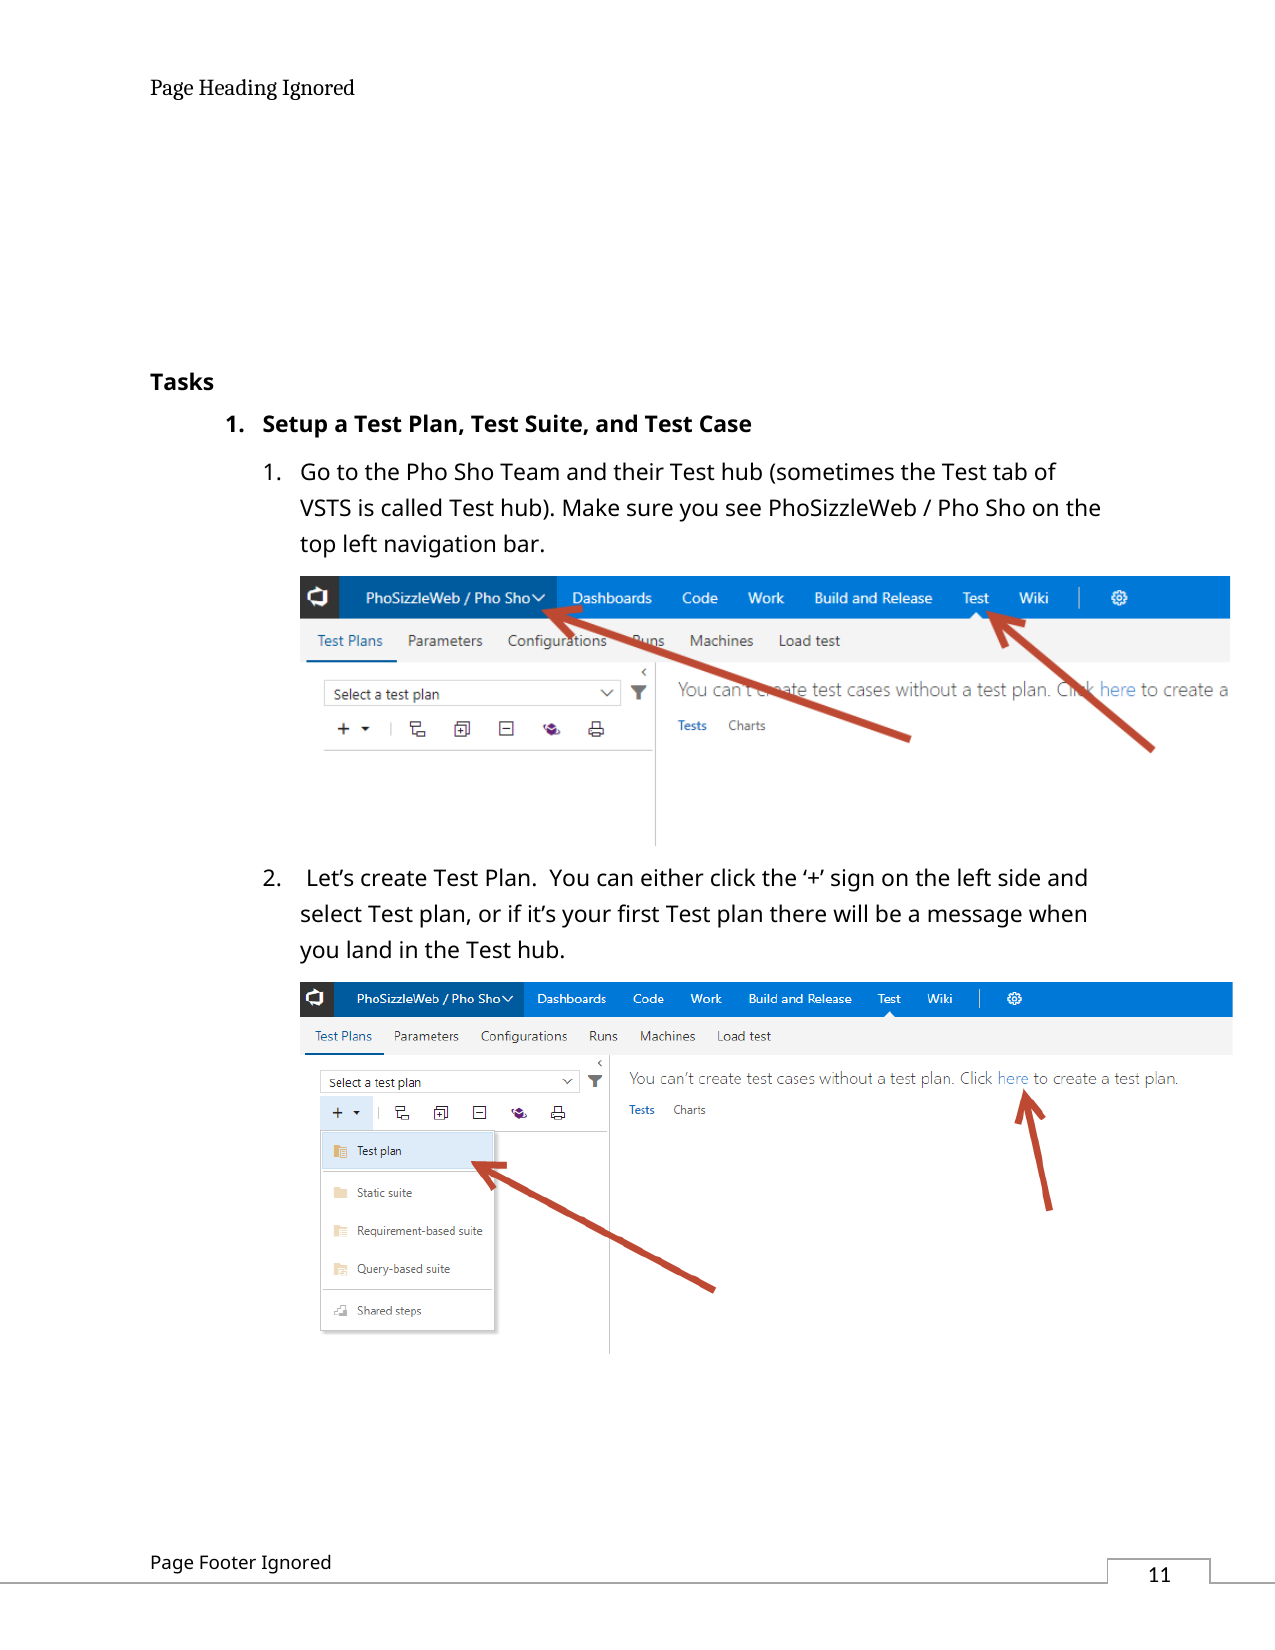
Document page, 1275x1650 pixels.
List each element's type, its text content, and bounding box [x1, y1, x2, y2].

list Let’s create Test Plan. You can either click the ‘+’ sign on the left side and select Test plan, or if it’s your first Test plan there will be a message when you land in the Test hub. [262, 862, 1110, 965]
picture [300, 982, 1233, 1354]
text Tasks [150, 366, 1110, 397]
picture [300, 576, 1231, 846]
list Setup a Test Plan, Test Suite, and Test Case [225, 408, 1110, 439]
list Go to the Pho Sho Team and their Test hub (sometimes the Test tab of VSTS is called Test hub). Make sure you see PhoSizzleWeb / Pho Sho on the top left navigation bar. [262, 456, 1110, 559]
